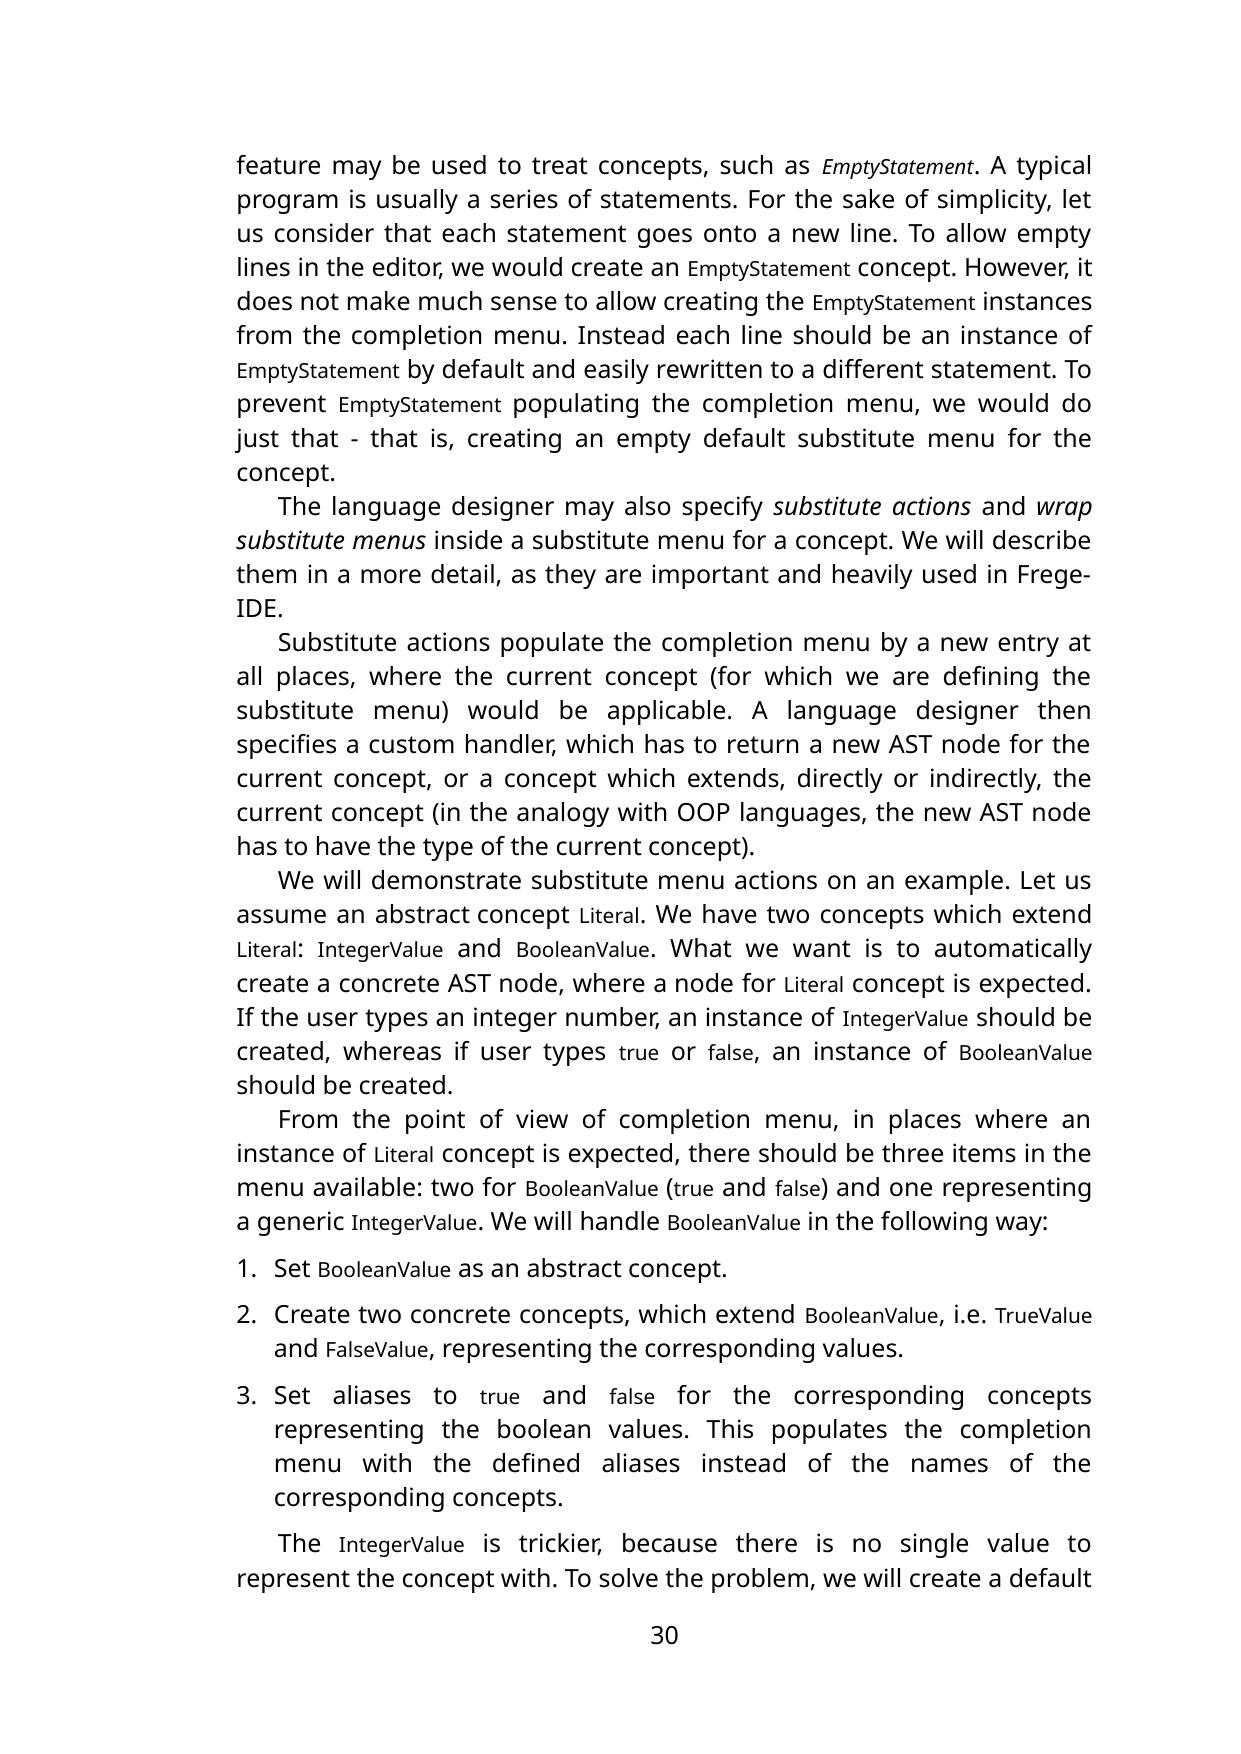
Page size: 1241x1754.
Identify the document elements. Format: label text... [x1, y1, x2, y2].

list Set aliases to true and false for the corresponding concepts representing the boolean values. This populates the completion menu with the defined aliases instead of the names of the corresponding concepts. [236, 1377, 1092, 1514]
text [236, 1526, 1092, 1594]
text The language designer may also specify substitute actions and wrap substitute menus inside a substitute menu for a concept. We will describe them in a more detail, as they are important and heavily used in Frege-IDE. [236, 488, 1092, 624]
text Substitute actions populate the completion menu by a new entry at all places, where the current concept (for which we are defining the substitute menu) would be applicable. A language designer then specifies a custom handler, which has to return a new AST node for the current concept, or a concept which extends, directly or indirectly, the current concept (in the analogy with OOP languages, the new AST node has to have the type of the current concept). [236, 624, 1092, 863]
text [236, 148, 1092, 488]
list Create two concrete concepts, which extend BooleanValue, i.e. TrueValue and FalseValue, representing the corresponding values. [236, 1297, 1092, 1365]
list Set BooleanValue as an abstract concept. [236, 1250, 1092, 1284]
text We will demonstrate substitute menu actions on an example. Let us assume an abstract concept Literal. We have two concepts which extend Literal: IntegerValue and BooleanValue. What we want is to automatically create a concrete AST node, where a node for Literal concept is expected. If the user types an integer number, an instance of IntegerValue should be created, whereas if user types true or false, an instance of BooleanValue should be created. [236, 863, 1092, 1101]
text From the point of view of completion menu, in places where an instance of Literal concept is expected, there should be three items in the menu available: two for BooleanValue (true and false) and one representing a generic IntegerValue. We will handle BooleanValue in the following way: [236, 1101, 1092, 1238]
